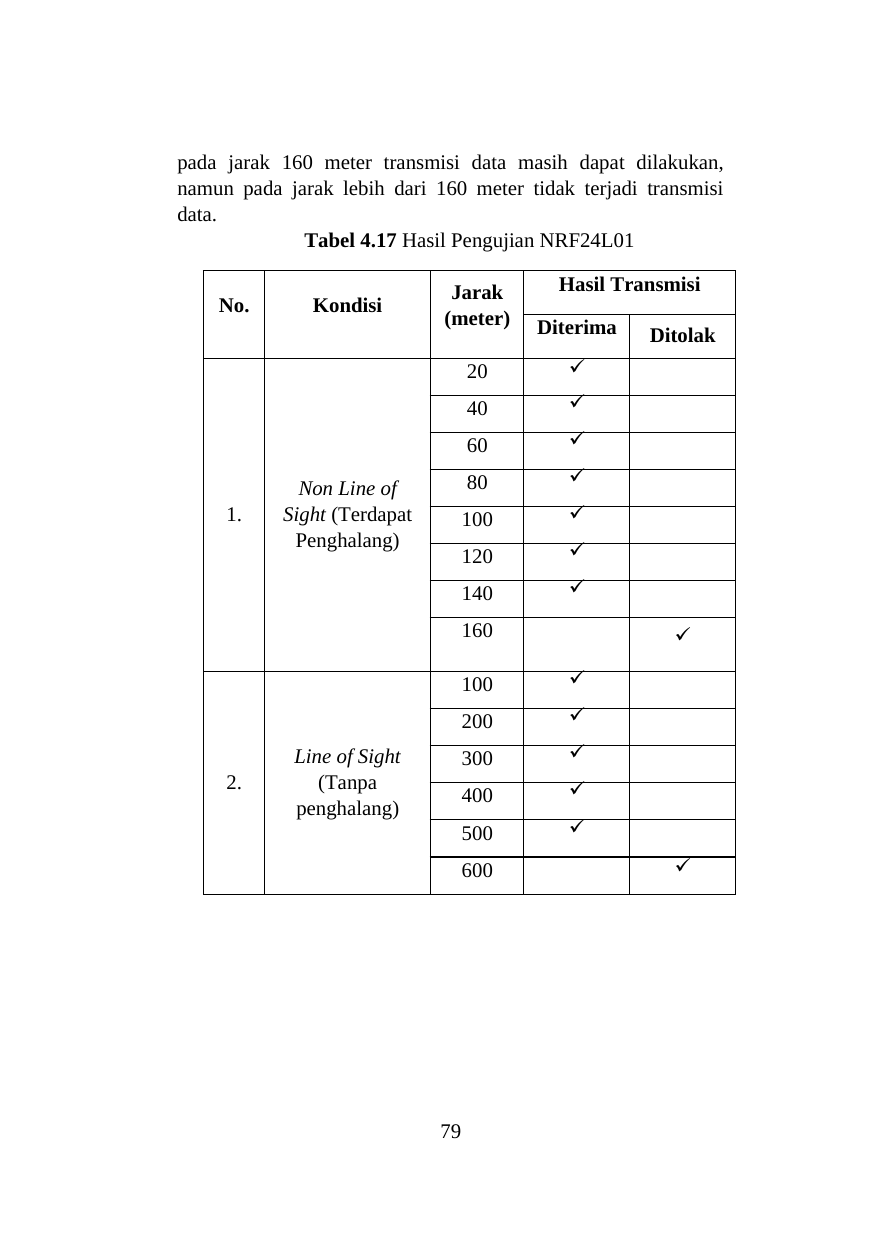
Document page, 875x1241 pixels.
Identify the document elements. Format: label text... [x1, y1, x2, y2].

table_header Kondisi [265, 271, 430, 358]
table_cell 200 [431, 709, 523, 745]
table_cell [524, 746, 629, 782]
table_cell [524, 396, 629, 432]
table_cell [630, 433, 735, 469]
table_cell [524, 820, 629, 856]
table_cell Ditolak [630, 315, 735, 358]
list Tabel 4.17 Hasil Pengujian NRF24L01 [214, 228, 724, 252]
table_cell [524, 470, 629, 506]
table_cell [630, 820, 735, 856]
table_cell 2. [204, 672, 264, 893]
table_cell [630, 858, 735, 893]
table_cell 140 [431, 581, 523, 617]
table_cell [630, 507, 735, 543]
table_cell [630, 544, 735, 580]
table_cell 100 [431, 507, 523, 543]
table_cell [630, 470, 735, 506]
table_cell [630, 618, 735, 671]
table_cell [630, 396, 735, 432]
table_cell [524, 709, 629, 745]
table_cell [524, 672, 629, 708]
table_cell 120 [431, 544, 523, 580]
table_cell Non Line of Sight (Terdapat Penghalang) [265, 359, 430, 671]
table_cell [524, 544, 629, 580]
table_cell [524, 581, 629, 617]
table_header No. [204, 271, 264, 358]
table_cell [630, 746, 735, 782]
table_cell [630, 581, 735, 617]
table_cell [630, 709, 735, 745]
table_cell 400 [431, 783, 523, 819]
table_cell [524, 433, 629, 469]
table_cell [630, 783, 735, 819]
table_cell 1. [204, 359, 264, 671]
table_cell Line of Sight (Tanpa penghalang) [265, 672, 430, 893]
table_cell [524, 507, 629, 543]
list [177, 150, 724, 226]
table_header Hasil Transmisi [524, 271, 735, 314]
table_cell 80 [431, 470, 523, 506]
table_cell 60 [431, 433, 523, 469]
table_cell [524, 359, 629, 395]
table_cell [630, 359, 735, 395]
table_cell 160 [431, 618, 523, 671]
table_cell 500 [431, 820, 523, 856]
table_cell [630, 672, 735, 708]
table_cell Diterima [524, 315, 629, 358]
table_cell 40 [431, 396, 523, 432]
table_header Jarak (meter) [431, 271, 523, 358]
table_cell 300 [431, 746, 523, 782]
table_cell 600 [431, 858, 523, 893]
table_cell [524, 618, 629, 671]
table_cell 100 [431, 672, 523, 708]
table_cell [524, 858, 629, 893]
table_cell 20 [431, 359, 523, 395]
table_cell [524, 783, 629, 819]
